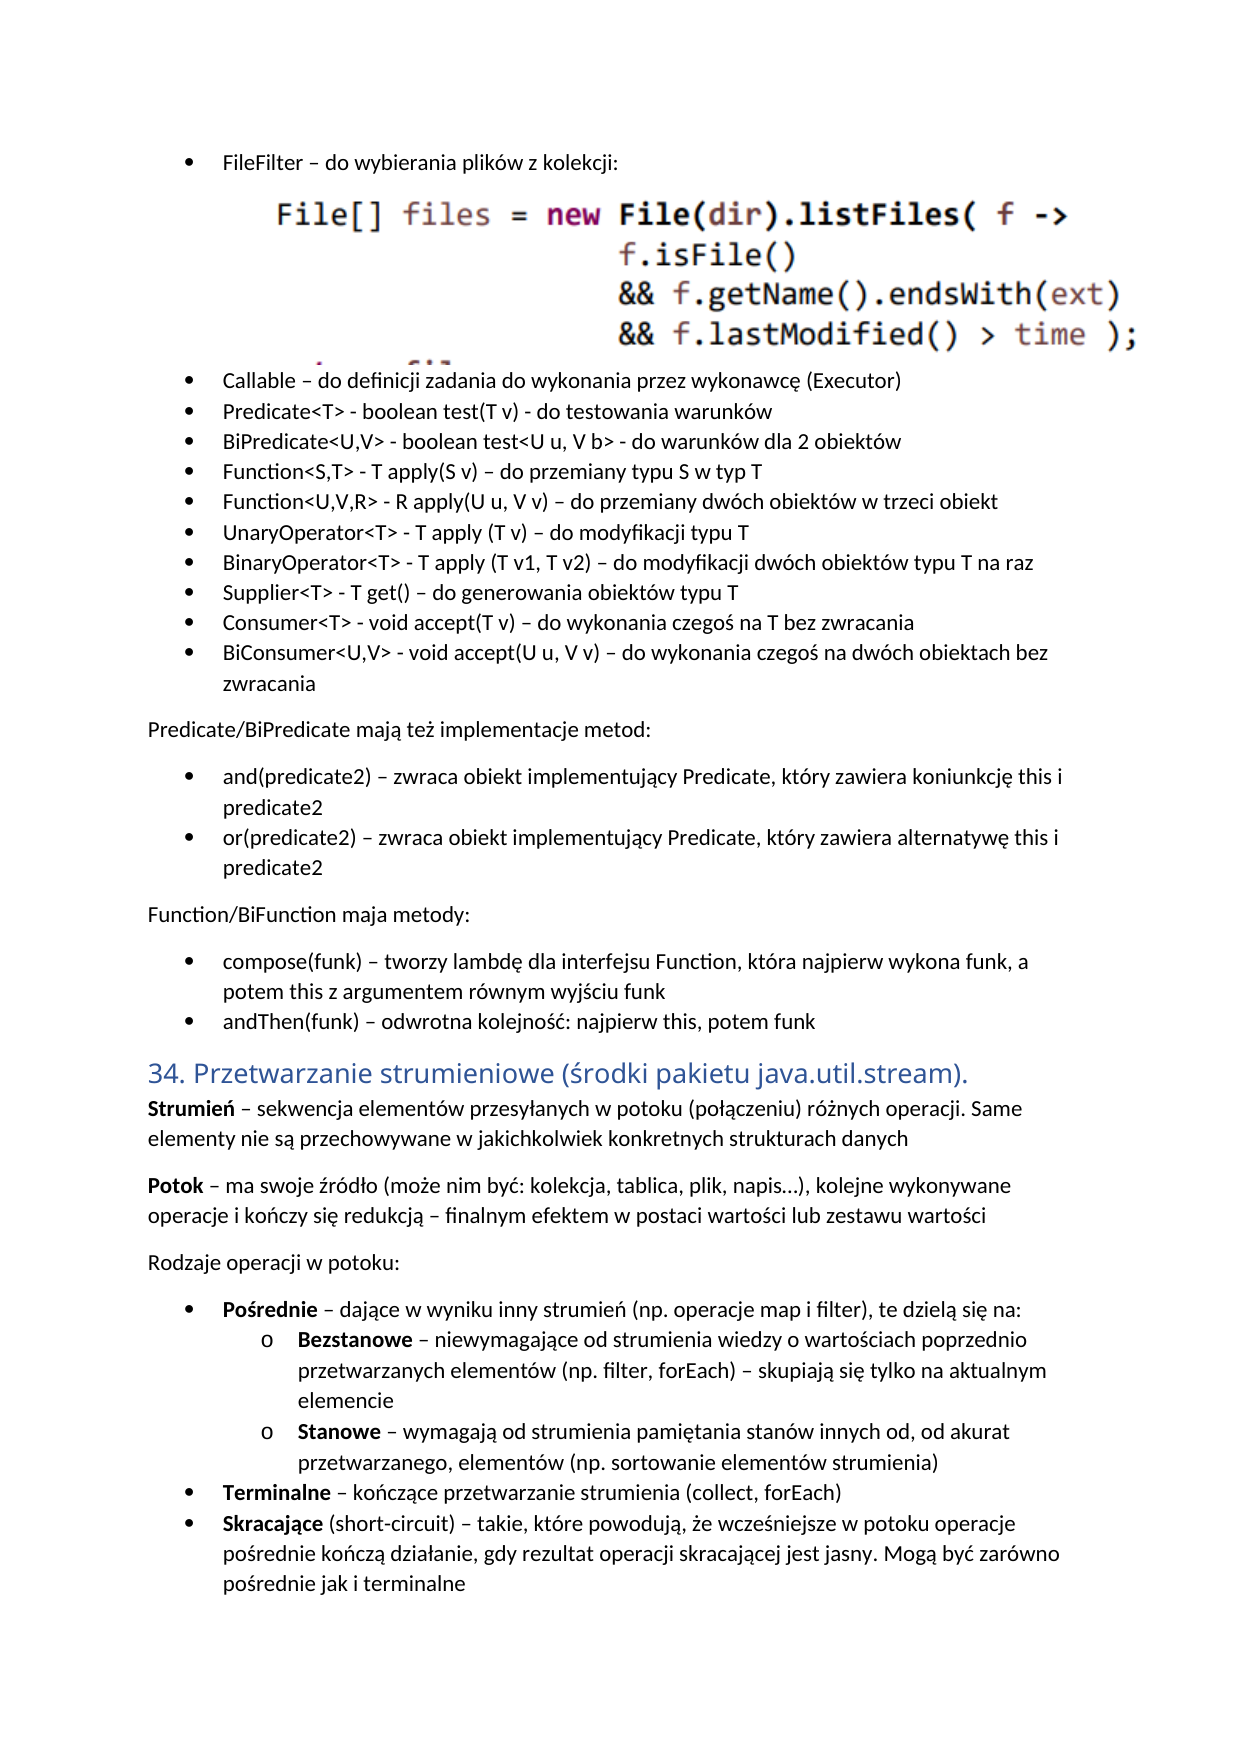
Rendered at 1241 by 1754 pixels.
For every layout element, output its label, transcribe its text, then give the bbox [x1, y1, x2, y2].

list Function<S,T> - T apply(S v) – do przemiany typu S w typ T [185, 457, 1093, 485]
list Callable – do definicji zadania do wykonania przez wykonawcę (Executor) [185, 367, 1093, 394]
list Bezstanowe – niewymagające od strumienia wiedzy o wartościach poprzednio przetwarzanych elementów (np. filter, forEach) – skupiają się tylko na aktualnym elemencie [260, 1325, 1093, 1415]
text Potok – ma swoje źródło (może nim być: kolekcja, tablica, plik, napis…), kolejne wykonywane operacje i kończy się redukcją – finalnym efektem w postaci wartości lub zestawu wartości [148, 1171, 1093, 1229]
text Function/BiFunction maja metody: [148, 900, 1093, 928]
subtitle 34. Przetwarzanie strumieniowe (środki pakietu java.util.stream). [148, 1054, 1093, 1091]
list Predicate<T> - boolean test(T v) - do testowania warunków [185, 397, 1093, 425]
text Strumień – sekwencja elementów przesyłanych w potoku (połączeniu) różnych operacji. Same elementy nie są przechowywane w jakichkolwiek konkretnych strukturach danych [148, 1094, 1093, 1152]
list UnaryOperator<T> - T apply (T v) – do modyfikacji typu T [185, 518, 1093, 546]
list andThen(funk) – odwrotna kolejność: najpierw this, potem funk [185, 1007, 1093, 1035]
list Skracające (short-circuit) – takie, które powodują, że wcześniejsze w potoku operacje pośrednie kończą działanie, gdy rezultat operacji skracającej jest jasny. Mogą być zarówno pośrednie jak i terminalne [185, 1509, 1093, 1597]
text Predicate/BiPredicate mają też implementacje metod: [148, 716, 1093, 743]
list Terminalne – kończące przetwarzanie strumienia (collect, forEach) [185, 1478, 1093, 1506]
text Rodzaje operacji w potoku: [148, 1248, 1093, 1276]
list Function<U,V,R> - R apply(U u, V v) – do przemiany dwóch obiektów w trzeci obiekt [185, 487, 1093, 515]
list BiPredicate<U,V> - boolean test<U u, V b> - do warunków dla 2 obiektów [185, 427, 1093, 455]
list or(predicate2) – zwraca obiekt implementujący Predicate, który zawiera alternatywę this i predicate2 [185, 823, 1093, 881]
list Pośrednie – dające w wyniku inny strumień (np. operacje map i filter), te dzielą się na: [185, 1295, 1093, 1323]
list Supplier<T> - T get() – do generowania obiektów typu T [185, 578, 1093, 606]
list Consumer<T> - void accept(T v) – do wykonania czegoś na T bez zwracania [185, 608, 1093, 636]
picture [222, 177, 1168, 365]
list BiConsumer<U,V> - void accept(U u, V v) – do wykonania czegoś na dwóch obiektach bez zwracania [185, 638, 1093, 697]
list and(predicate2) – zwraca obiekt implementujący Predicate, który zawiera koniunkcję this i predicate2 [185, 762, 1093, 821]
list Stanowe – wymagają od strumienia pamiętania stanów innych od, od akurat przetwarzanego, elementów (np. sortowanie elementów strumienia) [260, 1417, 1093, 1476]
list compose(funk) – tworzy lambdę dla interfejsu Function, która najpierw wykona funk, a potem this z argumentem równym wyjściu funk [185, 947, 1093, 1005]
list BinaryOperator<T> - T apply (T v1, T v2) – do modyfikacji dwóch obiektów typu T na raz [185, 548, 1093, 576]
